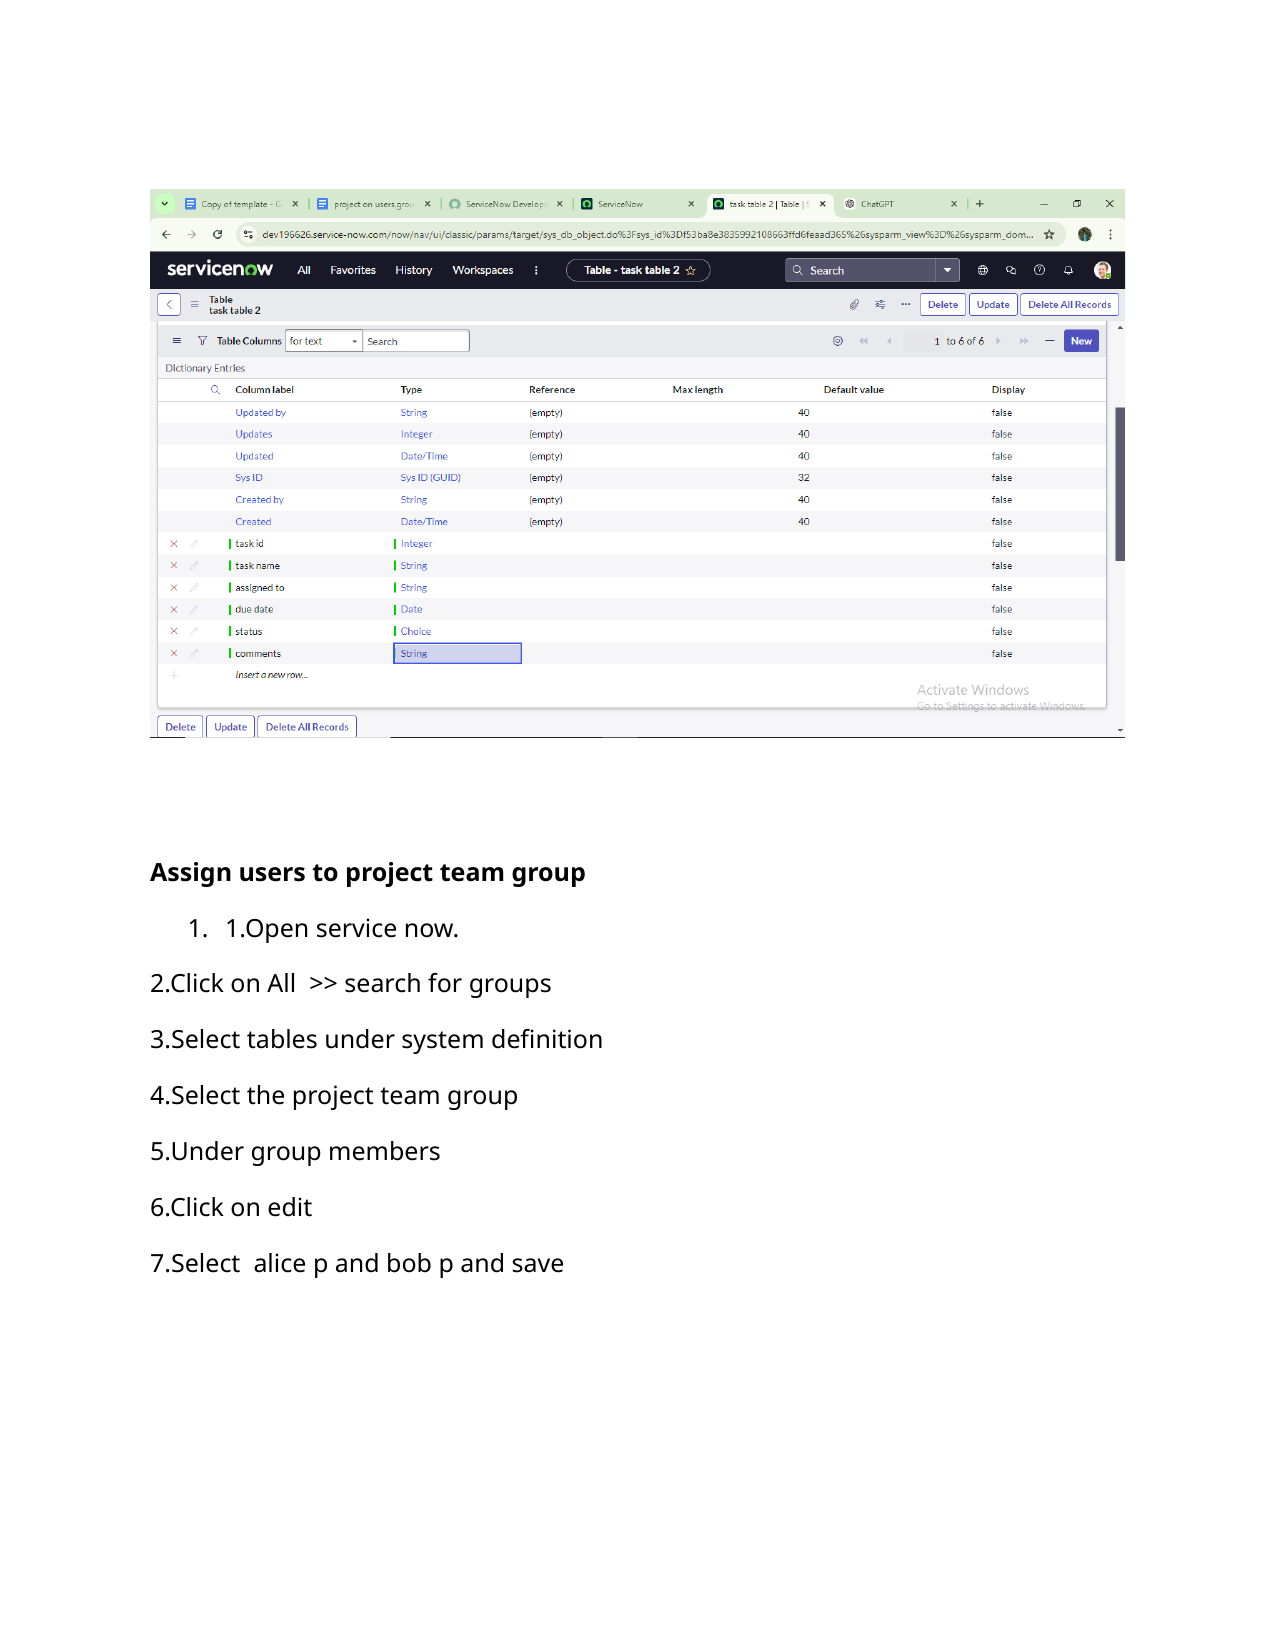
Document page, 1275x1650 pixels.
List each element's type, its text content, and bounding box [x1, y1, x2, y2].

picture [150, 189, 1125, 738]
text 5.Under group members [150, 1133, 1125, 1168]
text 7.Select alice p and bob p and save [150, 1245, 1125, 1279]
text 2.Click on All >> search for groups [150, 966, 1125, 1000]
list 1.Open service now. [187, 910, 1125, 944]
text 4.Select the project team group [150, 1078, 1125, 1112]
text 6.Click on edit [150, 1189, 1125, 1223]
text Assign users to project team group [150, 854, 1125, 888]
text 3.Select tables under system definition [150, 1022, 1125, 1056]
